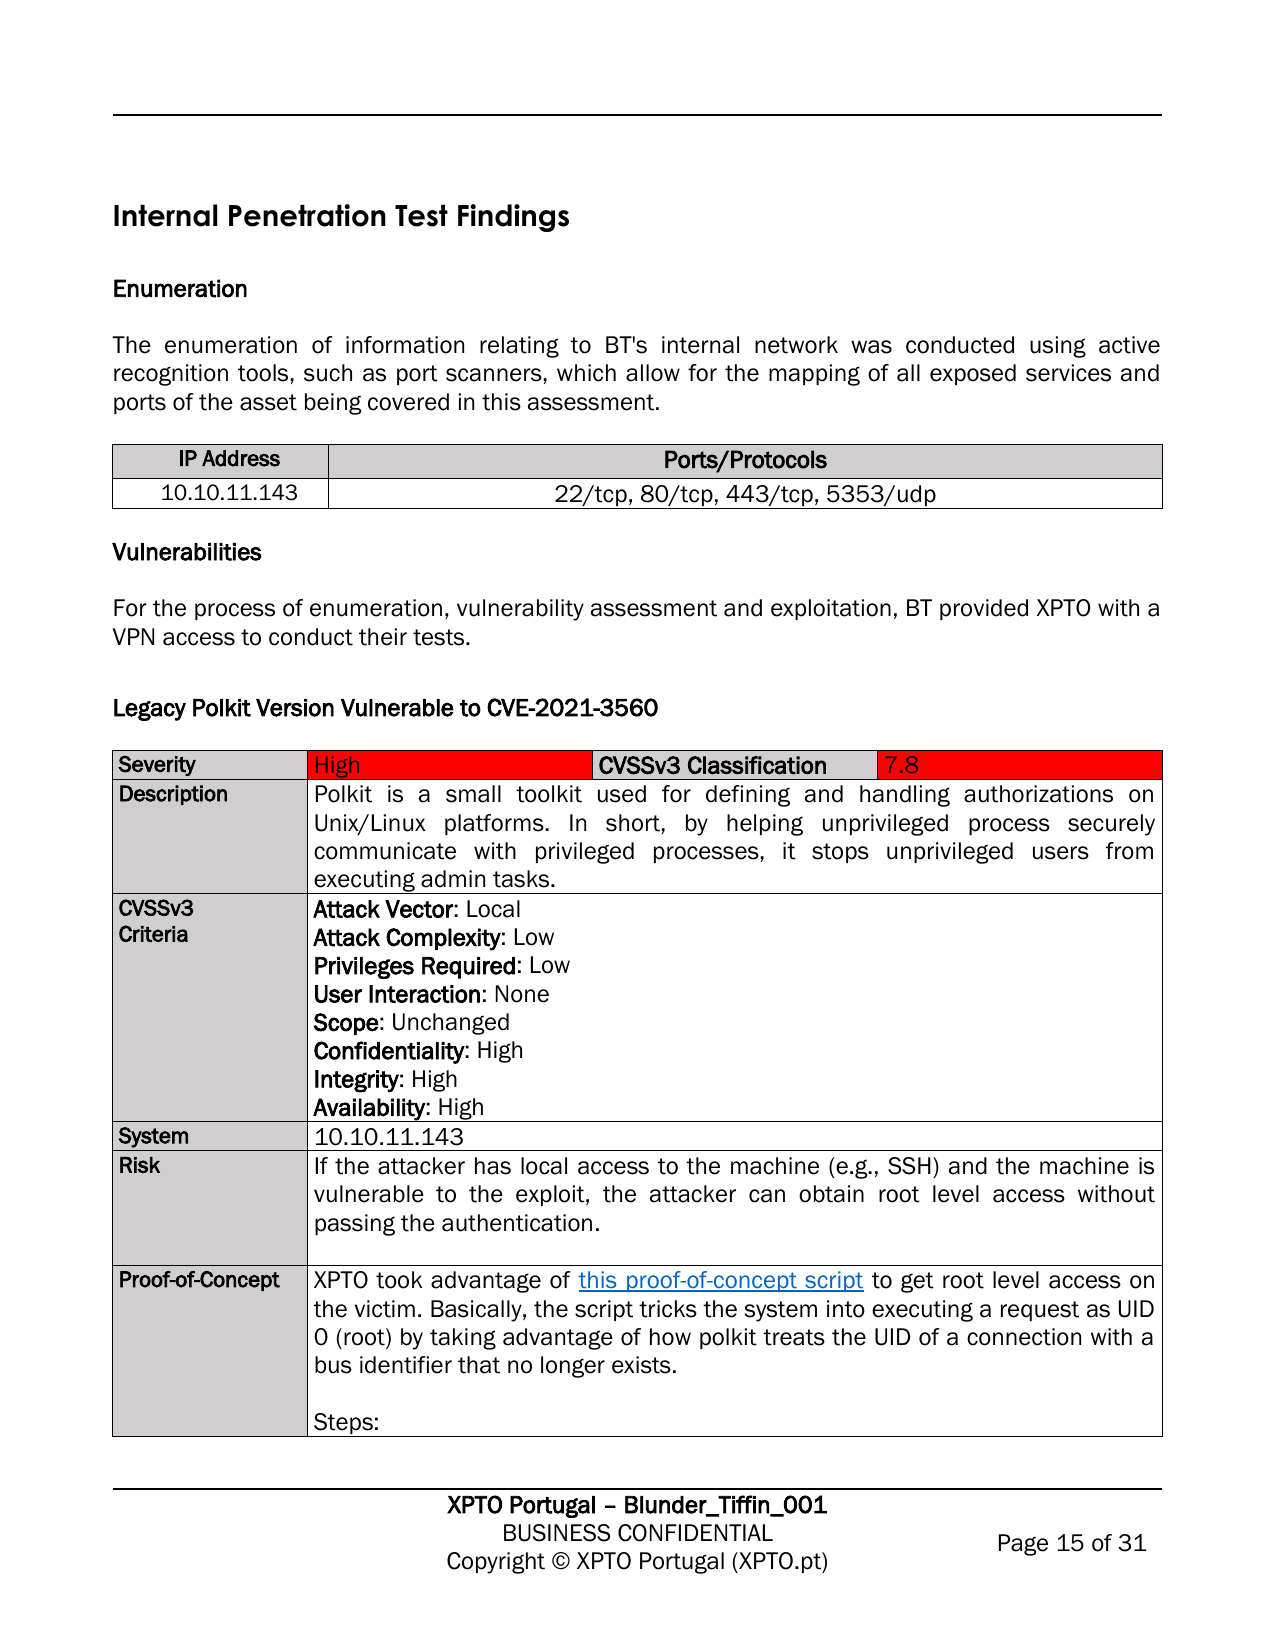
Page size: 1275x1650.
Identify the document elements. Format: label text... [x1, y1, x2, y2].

table_cell Risk [113, 1151, 307, 1265]
table_cell CVSSv3 Criteria [113, 894, 307, 1121]
table_cell If the attacker has local access to the machine (e.g., SSH) and the machine is vulnerable to the exploit, the attacker can obtain root level access without passing the authentication. [308, 1151, 1162, 1265]
table_cell 10.10.11.143 [308, 1122, 1162, 1150]
table_cell 10.10.11.143 [113, 479, 328, 508]
subtitle Internal Penetration Test Findings [112, 197, 1162, 233]
text For the process of enumeration, vulnerability assessment and exploitation, BT provided XPTO with a VPN access to conduct their tests. [112, 594, 1162, 650]
table_cell Description [113, 780, 307, 893]
table_cell Polkit is a small toolkit used for defining and handling authorizations on Unix/Linux platforms. In short, by helping unprivileged process securely communicate with privileged processes, it stops unprivileged users from executing admin tasks. [308, 780, 1162, 893]
table_cell System [113, 1122, 307, 1150]
text The enumeration of information relating to BT's internal network was conducted using active recognition tools, such as port scanners, which allow for the mapping of all exposed services and ports of the asset being covered in this assessment. [112, 330, 1162, 415]
table_cell Attack Vector: Local Attack Complexity: Low Privileges Required: Low User Interaction: None Scope: Unchanged Confidentiality: High Integrity: High Availability: High [308, 894, 1162, 1121]
table_header Severity [113, 751, 307, 779]
table_header High [308, 751, 592, 779]
table_cell 22/tcp, 80/tcp, 443/tcp, 5353/udp [329, 479, 1162, 508]
table_cell Proof-of-Concept [113, 1266, 307, 1436]
table_header Ports/Protocols [329, 445, 1162, 478]
text Enumeration [112, 274, 1162, 302]
text Vulnerabilities [112, 537, 1162, 565]
text Legacy Polkit Version Vulnerable to CVE-2021-3560 [112, 693, 1162, 721]
table_header CVSSv3 Classification [593, 751, 877, 779]
table_header IP Address [113, 445, 328, 478]
table_header 7.8 [878, 751, 1162, 779]
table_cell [308, 1266, 1162, 1436]
